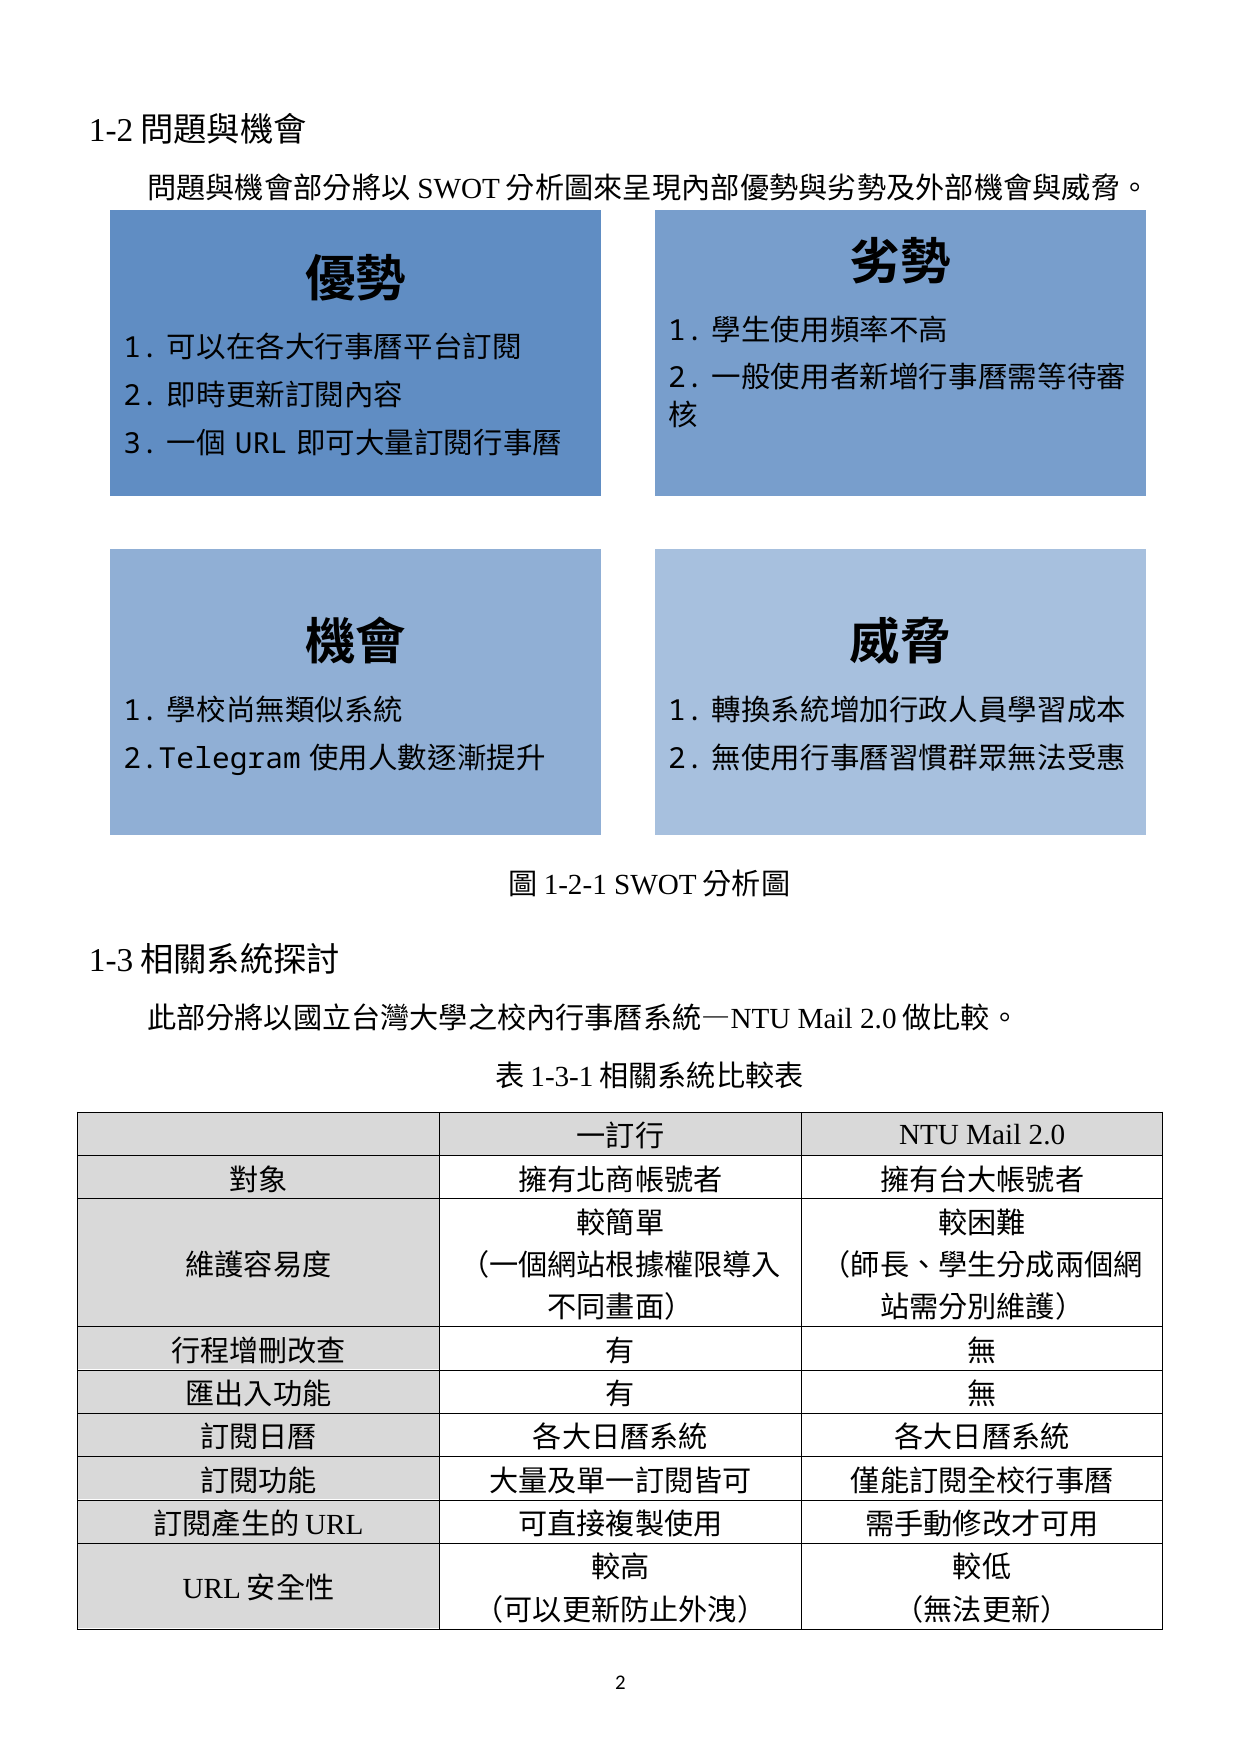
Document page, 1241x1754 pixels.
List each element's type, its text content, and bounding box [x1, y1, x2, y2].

table_cell 無 [802, 1371, 1162, 1413]
table_cell 訂閱產生的URL [78, 1501, 439, 1543]
table_cell 有 [440, 1327, 801, 1369]
table_cell 僅能訂閱全校行事曆 [802, 1457, 1162, 1499]
table_cell 訂閱日曆 [78, 1414, 439, 1456]
table_header NTU Mail 2.0 [802, 1113, 1162, 1155]
table_cell 較困難 （師長、學生分成兩個網站需分別維護） [802, 1199, 1162, 1326]
table_cell 無 [802, 1327, 1162, 1369]
table_cell 可直接複製使用 [440, 1501, 801, 1543]
table_cell 需手動修改才可用 [802, 1501, 1162, 1543]
text 圖1-2-1 SWOT分析圖 [89, 844, 1152, 919]
table_cell 各大日曆系統 [802, 1414, 1162, 1456]
table_cell 各大日曆系統 [440, 1414, 801, 1456]
table_cell 擁有北商帳號者 [440, 1156, 801, 1198]
text 1-3相關系統探討 [89, 919, 1152, 994]
text 問題與機會部分將以SWOT分析圖來呈現內部優勢與劣勢及外部機會與威脅。 [89, 164, 1152, 844]
table_cell 較高 （可以更新防止外洩） [440, 1544, 801, 1628]
table_cell 有 [440, 1371, 801, 1413]
table_cell 訂閱功能 [78, 1457, 439, 1499]
table_cell URL安全性 [78, 1544, 439, 1628]
table_cell 行程增刪改查 [78, 1327, 439, 1369]
table_cell 較低 （無法更新） [802, 1544, 1162, 1628]
list 此部分將以國立台灣大學之校內行事曆系統—NTU Mail 2.0做比較。 [89, 994, 1152, 1037]
table_cell from rest_framework import serializers from .models import Calendar, CalendarPermission class CalendarPermissionSerializer(serializers.ModelSerializer): group_name = serializers.CharField(source='group.name', read_only=True) class Meta: model = CalendarPermission fields = ('id', 'group', 'group_name', 'role', 'authority') read_only_fields = ('id',) class CalendarSerializer(serializers.ModelSerializer): permissions = CalendarPermissionSerializer(many=True, required=True) class Meta: model = Calendar fields = ( 'id', 'name', 'description', 'display', 'color', 'permissions', ) read_only_fields = ('id',) extra_kwargs = { 'display': {'required': True}, 'color': {'required': True}, } def create_permissions(self, calendar, permissions): CalendarPermission.objects.bulk_create( [CalendarPermission(calendar=calendar, **p) for p in permissions], ) def create(self, validated_data): permissions = validated_data.pop('permissions') calendar = super().create(validated_data) self.create_permissions(calendar, permissions) return calendar def update(self, instance, validated_data): permissions = validated_data.pop('permissions') calendar = super().update(instance, validated_data) CalendarPermission.objects.filter(calendar=calendar).delete() self.create_permissions(calendar, permissions) return calendar [655, 210, 1146, 496]
table_cell 大量及單一訂閱皆可 [440, 1457, 801, 1499]
table_cell 較簡單 （一個網站根據權限導入不同畫面） [440, 1199, 801, 1326]
table_cell 對象 [78, 1156, 439, 1198]
table_cell 維護容易度 [78, 1199, 439, 1326]
table_header 一訂行 [440, 1113, 801, 1155]
table_cell 擁有台大帳號者 [802, 1156, 1162, 1198]
text 表1-3-1相關系統比較表 [89, 1037, 1152, 1112]
table_header [78, 1113, 439, 1155]
table_cell from rest_framework import serializers from .models import Calendar, CalendarPermission class CalendarPermissionSerializer(serializers.ModelSerializer): group_name = serializers.CharField(source='group.name', read_only=True) class Meta: model = CalendarPermission fields = ('id', 'group', 'group_name', 'role', 'authority') read_only_fields = ('id',) class CalendarSerializer(serializers.ModelSerializer): permissions = CalendarPermissionSerializer(many=True, required=True) class Meta: model = Calendar fields = ( 'id', 'name', 'description', 'display', 'color', 'permissions', ) read_only_fields = ('id',) extra_kwargs = { 'display': {'required': True}, 'color': {'required': True}, } def create_permissions(self, calendar, permissions): CalendarPermission.objects.bulk_create( [CalendarPermission(calendar=calendar, **p) for p in permissions], ) def create(self, validated_data): permissions = validated_data.pop('permissions') calendar = super().create(validated_data) self.create_permissions(calendar, permissions) return calendar def update(self, instance, validated_data): permissions = validated_data.pop('permissions') calendar = super().update(instance, validated_data) CalendarPermission.objects.filter(calendar=calendar).delete() self.create_permissions(calendar, permissions) return calendar [110, 549, 601, 835]
text 1-2問題與機會 [89, 89, 1152, 164]
table_cell 匯出入功能 [78, 1371, 439, 1413]
